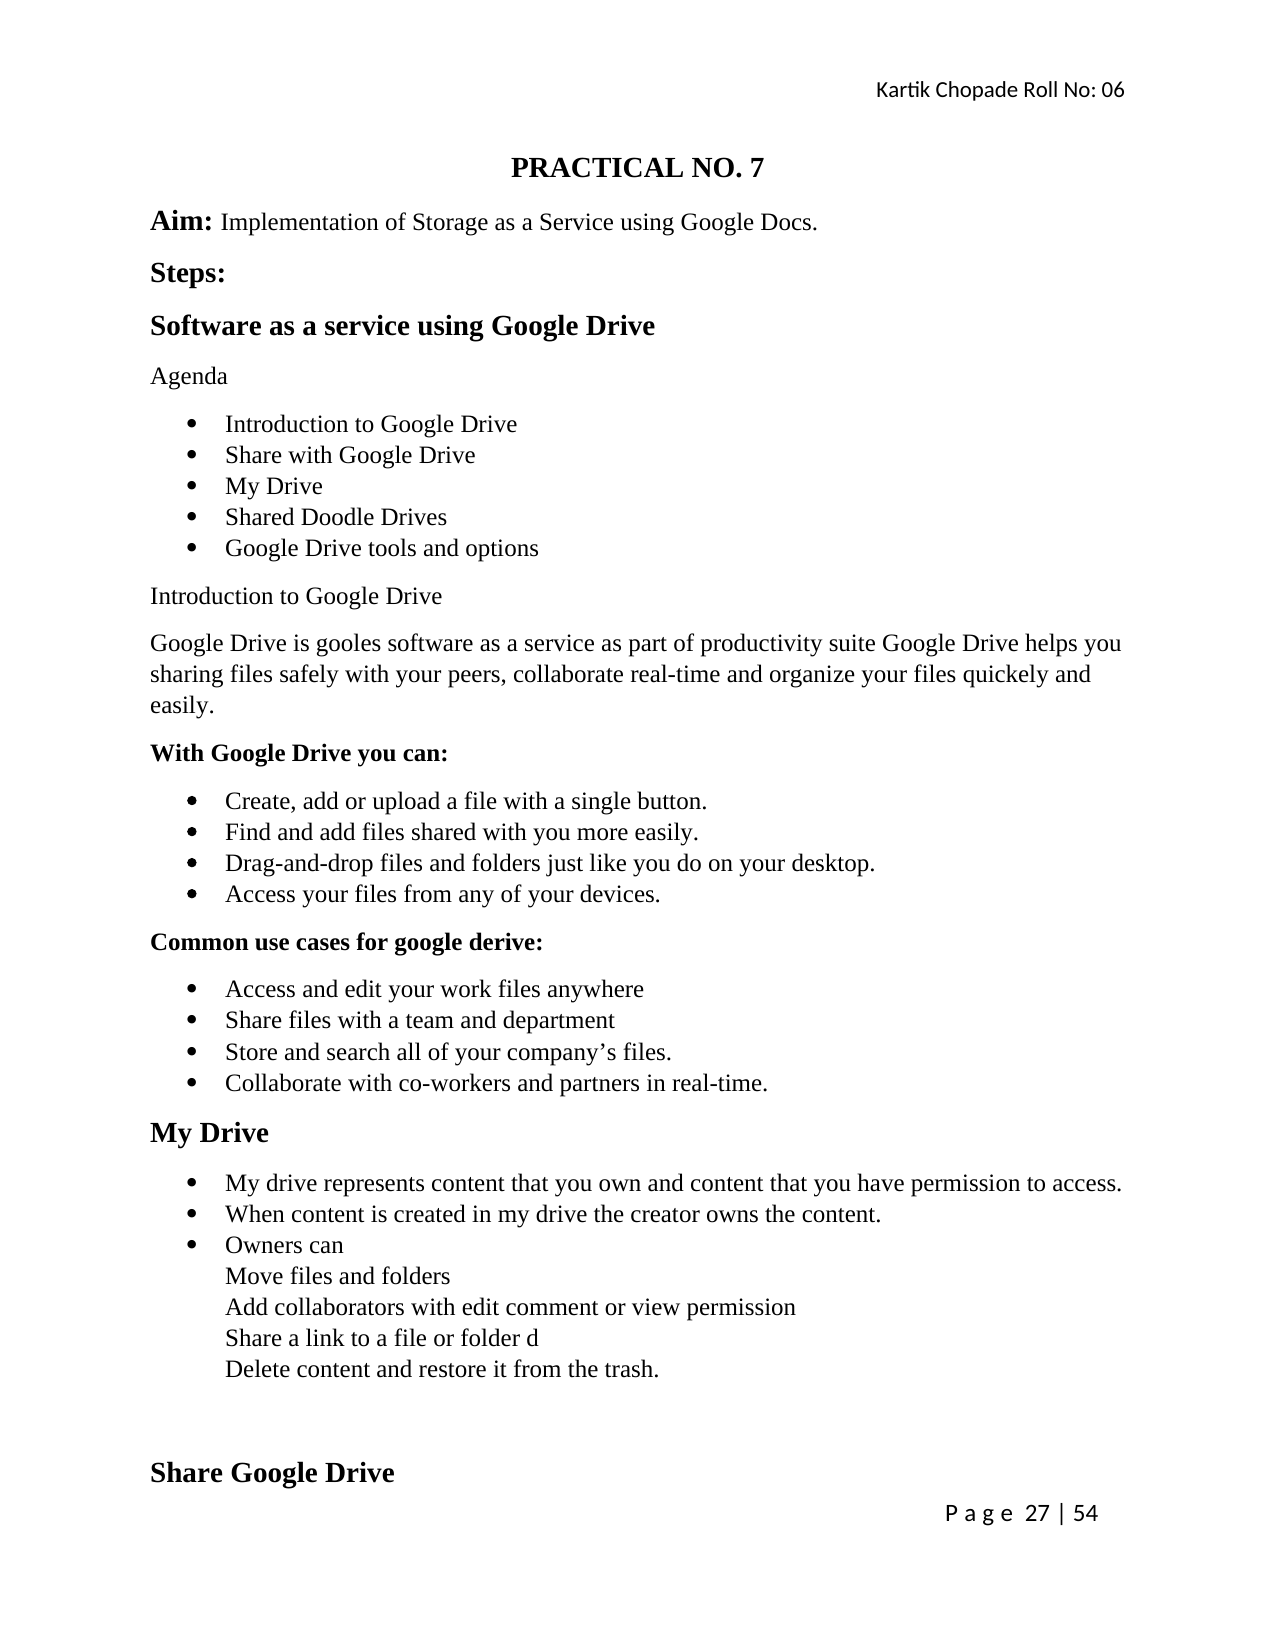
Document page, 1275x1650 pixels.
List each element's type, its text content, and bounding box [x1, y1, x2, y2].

list Drag-and-drop files and folders just like you do on your desktop. [187, 848, 1125, 877]
list Add collaborators with edit comment or view permission [225, 1292, 1125, 1321]
text Agenda [150, 361, 1125, 390]
text Steps: [150, 256, 1125, 289]
text With Google Drive you can: [150, 738, 1125, 767]
list My drive represents content that you own and content that you have permission to access. [187, 1168, 1125, 1197]
list Create, add or upload a file with a single button. [187, 786, 1125, 815]
list Shared Doodle Drives [187, 502, 1125, 531]
list When content is created in my drive the creator owns the content. [187, 1199, 1125, 1228]
list Find and add files shared with you more easily. [187, 817, 1125, 846]
list Share a link to a file or folder d [225, 1323, 1125, 1352]
text Common use cases for google derive: [150, 927, 1125, 956]
list Owners can [187, 1230, 1125, 1259]
text PRACTICAL NO. 7 [150, 150, 1125, 183]
list Delete content and restore it from the trash. [225, 1354, 1125, 1383]
list Share files with a team and department [187, 1006, 1125, 1034]
list Collaborate with co-workers and partners in real-time. [187, 1068, 1125, 1096]
text Introduction to Google Drive [150, 581, 1125, 609]
text Share Google Drive [150, 1455, 1125, 1488]
list Access and edit your work files anywhere [187, 974, 1125, 1003]
list Move files and folders [225, 1261, 1125, 1290]
list My Drive [187, 471, 1125, 500]
text Software as a service using Google Drive [150, 308, 1125, 342]
list Google Drive tools and options [187, 533, 1125, 562]
list Share with Google Drive [187, 440, 1125, 469]
text My Drive [150, 1115, 1125, 1149]
list Introduction to Google Drive [187, 409, 1125, 438]
text Google Drive is gooles software as a service as part of productivity suite Google Drive helps you sharing files safely with your peers, collaborate real-time and organize your files quickely and easily. [150, 628, 1125, 719]
list Store and search all of your company’s files. [187, 1037, 1125, 1065]
list Access your files from any of your devices. [187, 879, 1125, 908]
text Aim: Implementation of Storage as a Service using Google Docs. [150, 203, 1125, 236]
